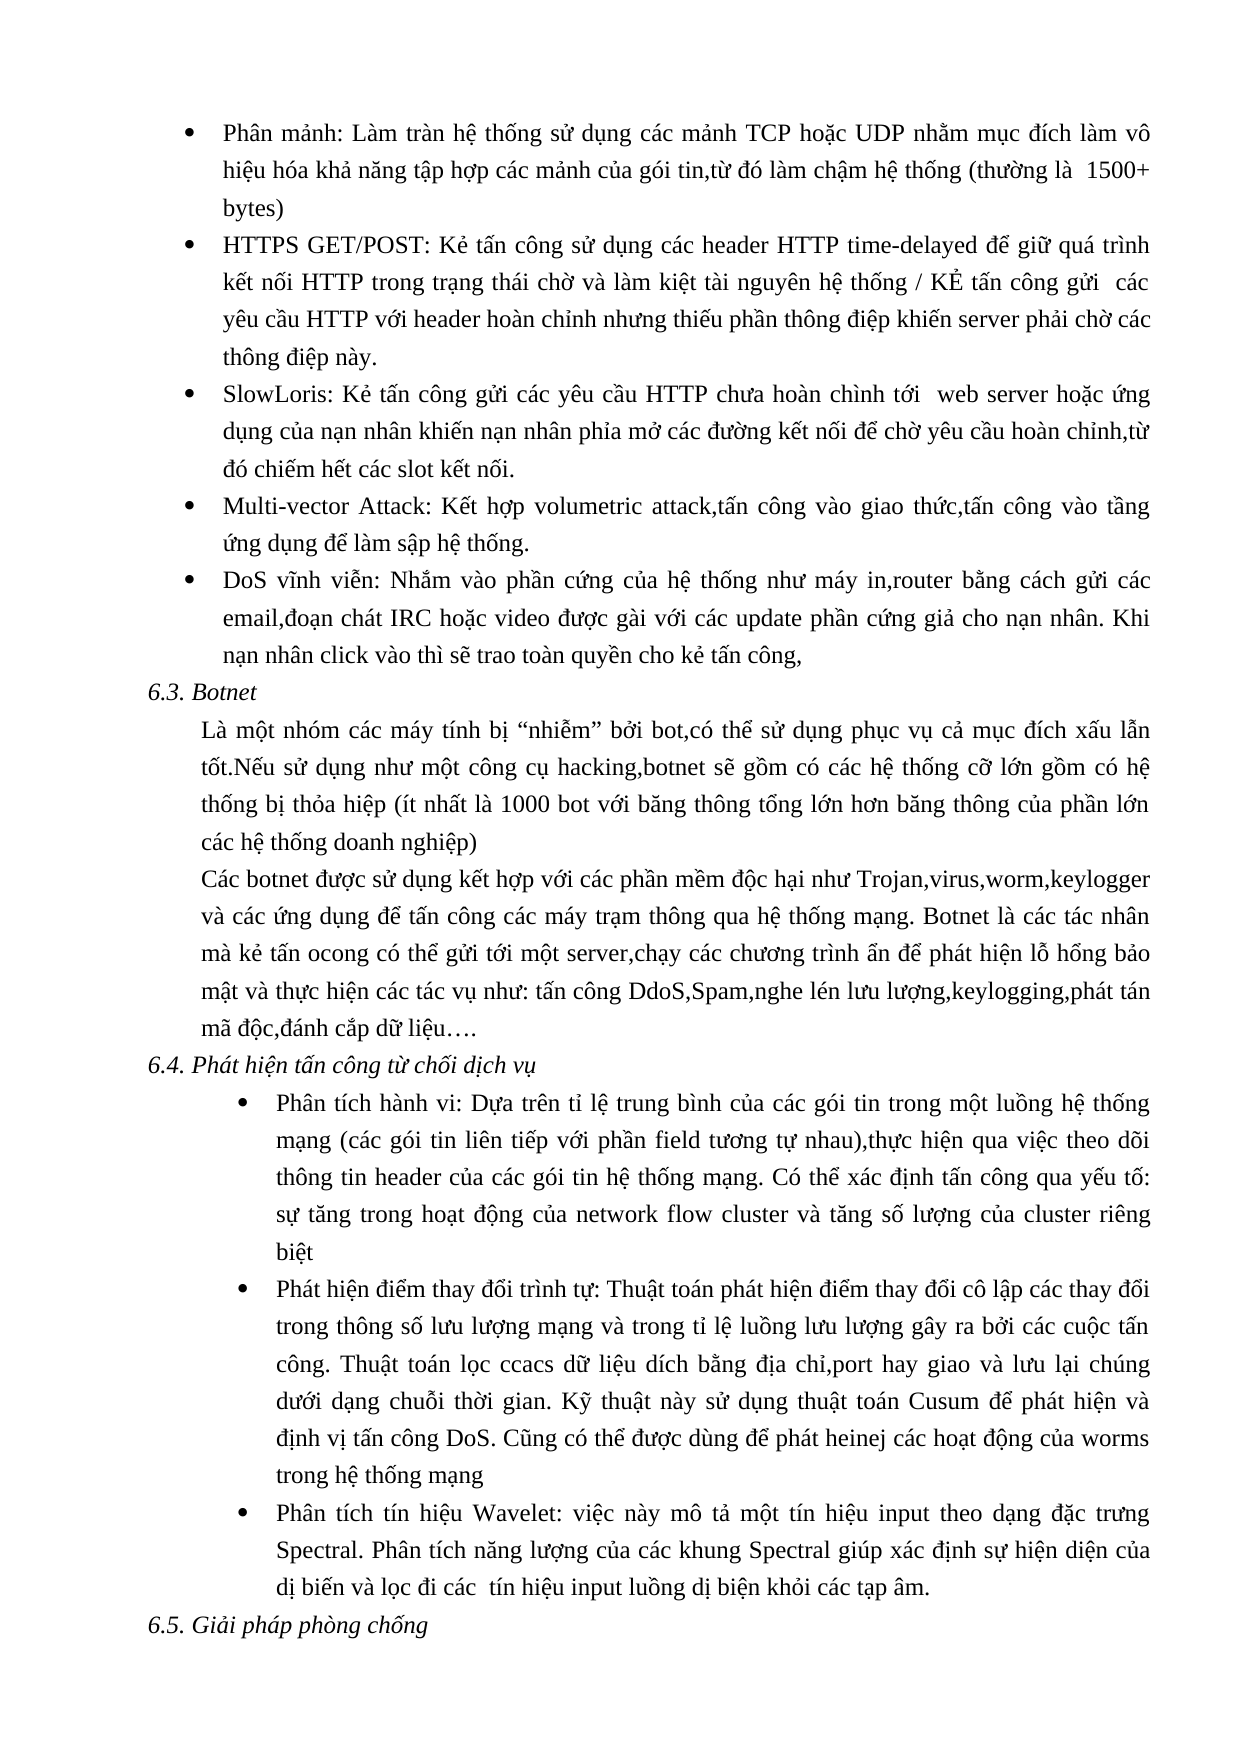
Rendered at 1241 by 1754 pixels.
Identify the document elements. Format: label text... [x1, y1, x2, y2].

list SlowLoris: Kẻ tấn công gửi các yêu cầu HTTP chưa hoàn chình tới web server hoặc ứng dụng của nạn nhân khiến nạn nhân phỉa mở các đường kết nối để chờ yêu cầu hoàn chỉnh,từ đó chiếm hết các slot kết nối. [185, 379, 1152, 482]
list Phân tích hành vi: Dựa trên tỉ lệ trung bình của các gói tin trong một luồng hệ thống mạng (các gói tin liên tiếp với phần field tương tự nhau),thực hiện qua việc theo dõi thông tin header của các gói tin hệ thống mạng. Có thể xác định tấn công qua yếu tố: sự tăng trong hoạt động của network flow cluster và tăng số lượng của cluster riêng biệt [238, 1088, 1152, 1266]
list HTTPS GET/POST: Kẻ tấn công sử dụng các header HTTP time-delayed để giữ quá trình kết nối HTTP trong trạng thái chờ và làm kiệt tài nguyên hệ thống / KẺ tấn công gửi các yêu cầu HTTP với header hoàn chỉnh nhưng thiếu phần thông điệp khiến server phải chờ các thông điệp này. [185, 230, 1152, 371]
text Phát hiện tấn công từ chối dịch vụ [148, 1050, 1152, 1079]
list DoS vĩnh viễn: Nhắm vào phần cứng của hệ thống như máy in,router bằng cách gửi các email,đoạn chát IRC hoặc video được gài với các update phần cứng giả cho nạn nhân. Khi nạn nhân click vào thì sẽ trao toàn quyền cho kẻ tấn công, [185, 566, 1152, 669]
list Phân mảnh: Làm tràn hệ thống sử dụng các mảnh TCP hoặc UDP nhằm mục đích làm vô hiệu hóa khả năng tập hợp các mảnh của gói tin,từ đó làm chậm hệ thống (thường là 1500+ bytes) [185, 118, 1152, 221]
text Botnet [148, 677, 1152, 706]
list Các botnet được sử dụng kết hợp với các phần mềm độc hại như Trojan,virus,worm,keylogger và các ứng dụng để tấn công các máy trạm thông qua hệ thống mạng. Botnet là các tác nhân mà kẻ tấn ocong có thể gửi tới một server,chạy các chương trình ẩn để phát hiện lỗ hổng bảo mật và thực hiện các tác vụ như: tấn công DdoS,Spam,nghe lén lưu lượng,keylogging,phát tán mã độc,đánh cắp dữ liệu…. [201, 864, 1152, 1042]
text Giải pháp phòng chống [148, 1610, 1152, 1638]
list Là một nhóm các máy tính bị “nhiễm” bởi bot,có thể sử dụng phục vụ cả mục đích xấu lẫn tốt.Nếu sử dụng như một công cụ hacking,botnet sẽ gồm có các hệ thống cỡ lớn gồm có hệ thống bị thỏa hiệp (ít nhất là 1000 bot với băng thông tổng lớn hơn băng thông của phần lớn các hệ thống doanh nghiệp) [201, 715, 1152, 855]
list Phân tích tín hiệu Wavelet: việc này mô tả một tín hiệu input theo dạng đặc trưng Spectral. Phân tích năng lượng của các khung Spectral giúp xác định sự hiện diện của dị biến và lọc đi các tín hiệu input luồng dị biện khỏi các tạp âm. [238, 1498, 1152, 1601]
list Multi-vector Attack: Kết hợp volumetric attack,tấn công vào giao thức,tấn công vào tầng ứng dụng để làm sập hệ thống. [185, 491, 1152, 557]
list Phát hiện điểm thay đổi trình tự: Thuật toán phát hiện điểm thay đổi cô lập các thay đổi trong thông số lưu lượng mạng và trong tỉ lệ luồng lưu lượng gây ra bởi các cuộc tấn công. Thuật toán lọc ccacs dữ liệu dích bằng địa chỉ,port hay giao và lưu lại chúng dưới dạng chuỗi thời gian. Kỹ thuật này sử dụng thuật toán Cusum để phát hiện và định vị tấn công DoS. Cũng có thể được dùng để phát heinej các hoạt động của worms trong hệ thống mạng [238, 1274, 1152, 1489]
